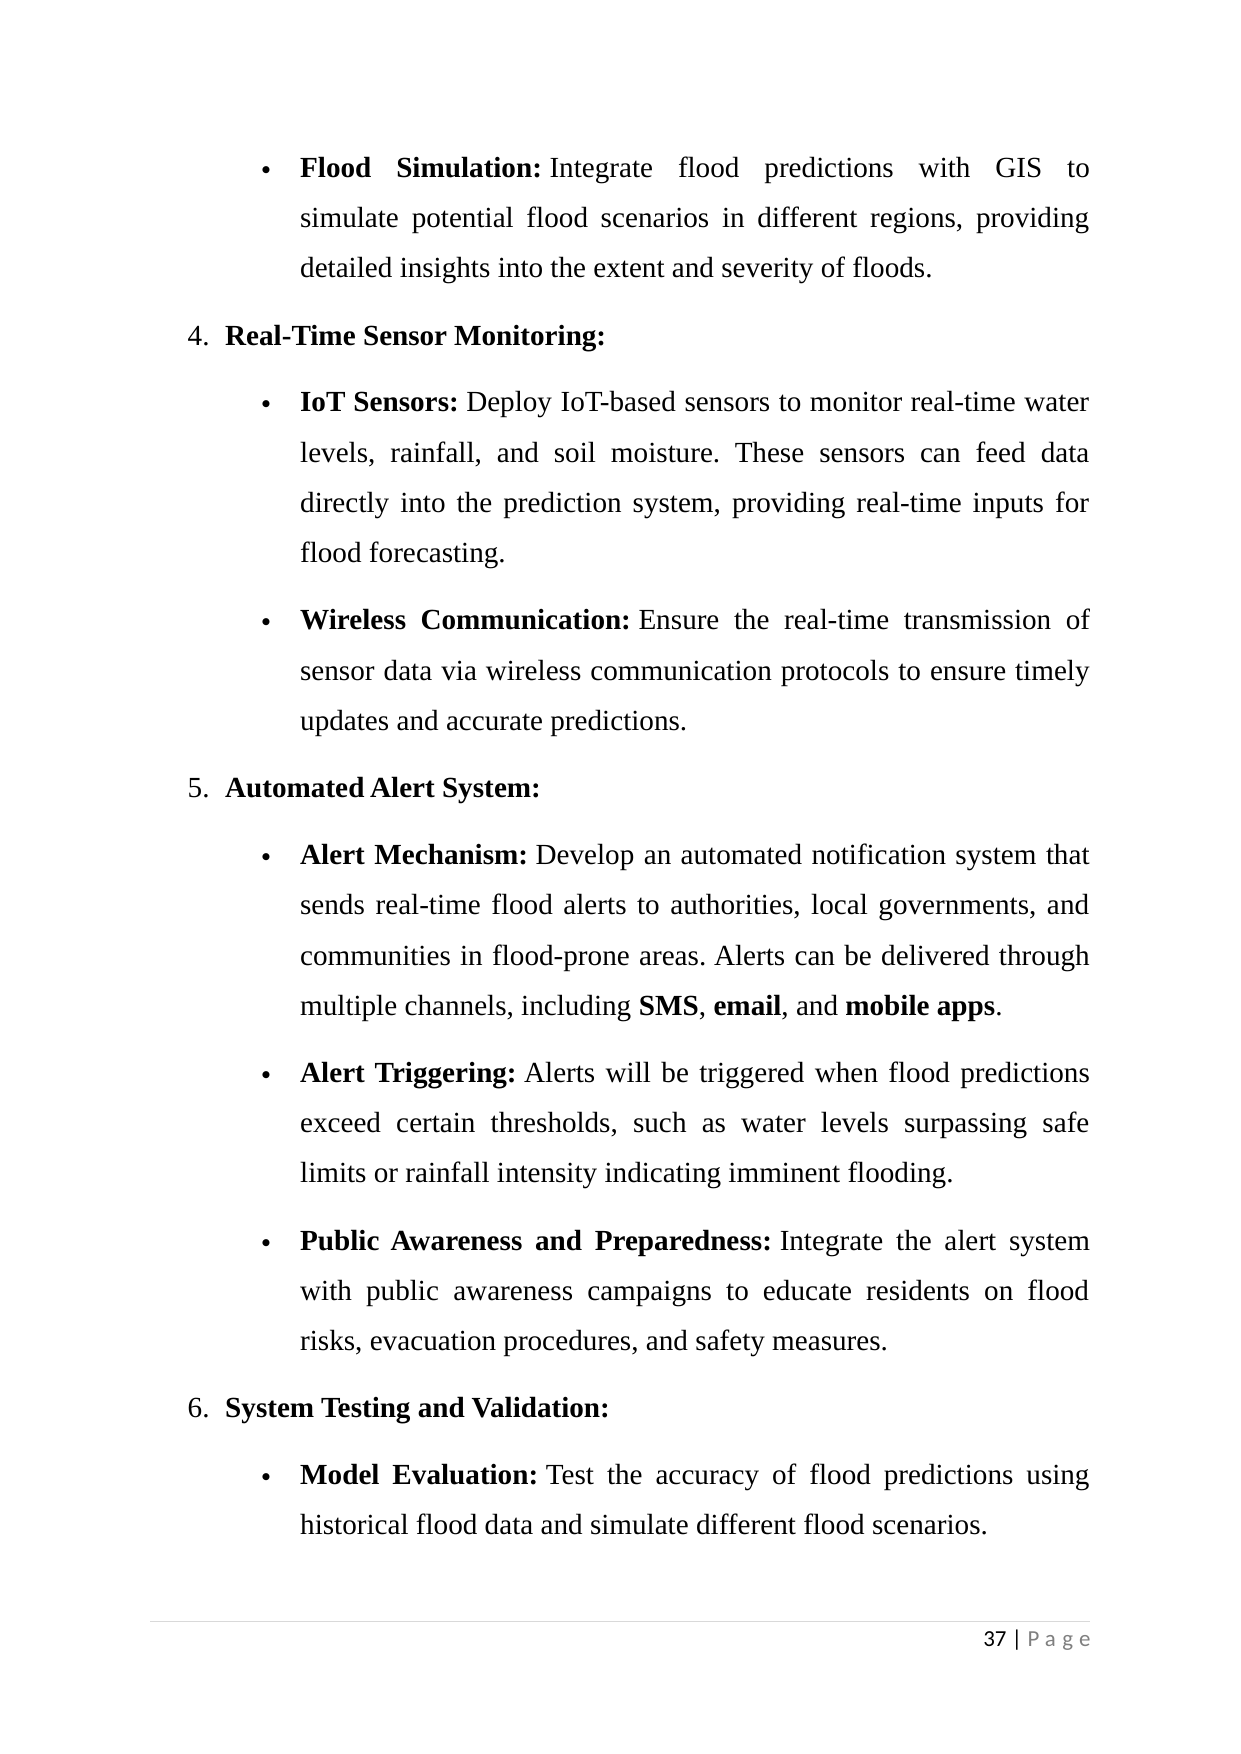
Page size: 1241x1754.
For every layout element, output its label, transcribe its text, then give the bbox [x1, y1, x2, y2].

list Flood Simulation: Integrate flood predictions with GIS to simulate potential flood scenarios in different regions, providing detailed insights into the extent and severity of floods. [262, 150, 1090, 284]
list Real-Time Sensor Monitoring: [187, 318, 1090, 351]
list System Testing and Validation: [187, 1390, 1090, 1424]
list IoT Sensors: Deploy IoT-based sensors to monitor real-time water levels, rainfall, and soil moisture. These sensors can feed data directly into the prediction system, providing real-time inputs for flood forecasting. [262, 384, 1090, 569]
list Automated Alert System: [187, 770, 1090, 804]
list Public Awareness and Preparedness: Integrate the alert system with public awareness campaigns to educate residents on flood risks, evacuation procedures, and safety measures. [262, 1223, 1090, 1357]
list Alert Mechanism: Develop an automated notification system that sends real-time flood alerts to authorities, local governments, and communities in flood-prone areas. Alerts can be delivered through multiple channels, including SMS, email, and mobile apps. [262, 837, 1090, 1022]
list Alert Triggering: Alerts will be triggered when flood predictions exceed certain thresholds, such as water levels surpassing safe limits or rainfall intensity indicating imminent flooding. [262, 1055, 1090, 1189]
list Wireless Communication: Ensure the real-time transmission of sensor data via wireless communication protocols to ensure timely updates and accurate predictions. [262, 602, 1090, 737]
list Model Evaluation: Test the accuracy of flood predictions using historical flood data and simulate different flood scenarios. [262, 1457, 1090, 1541]
